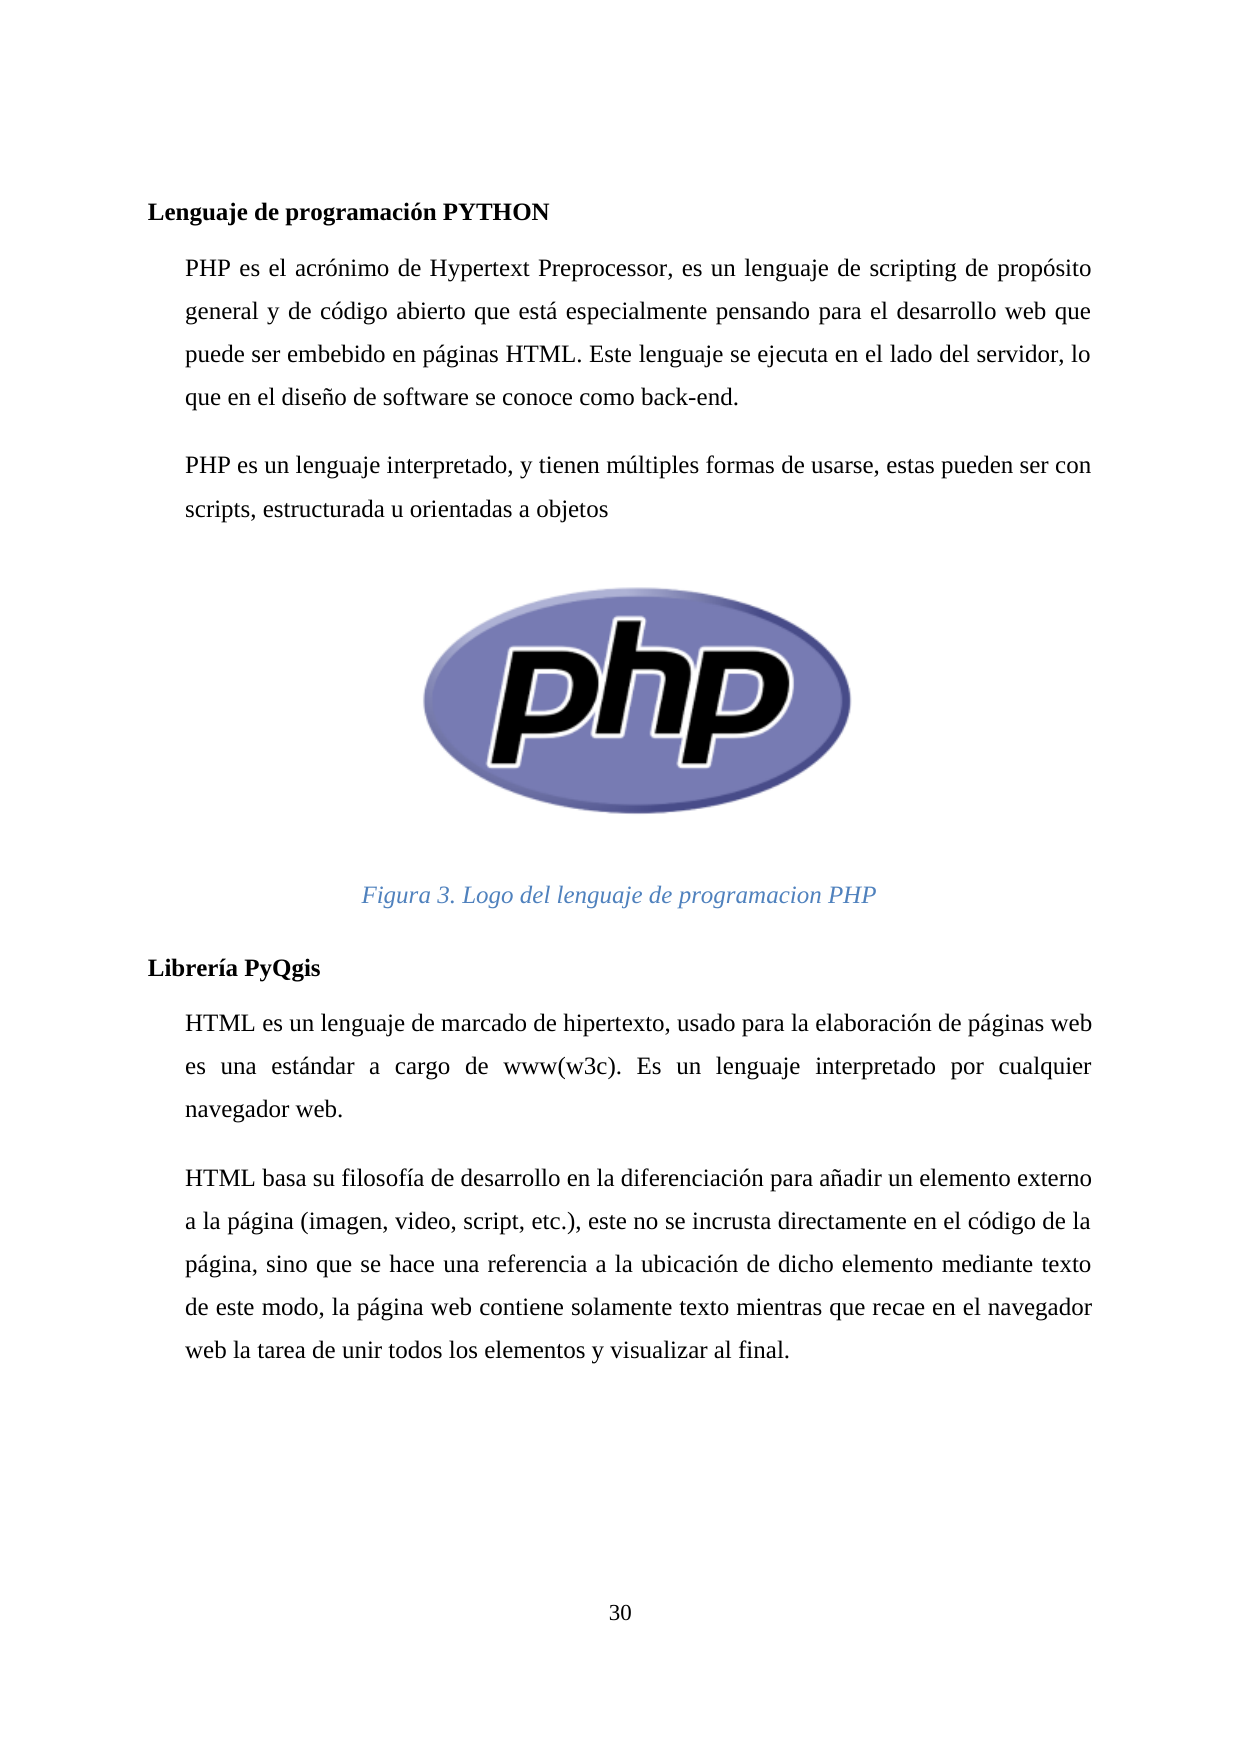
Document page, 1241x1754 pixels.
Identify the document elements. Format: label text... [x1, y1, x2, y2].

text Librería PyQgis [148, 953, 1092, 981]
text HTML basa su filosofía de desarrollo en la diferenciación para añadir un elemento externo a la página (imagen, video, script, etc.), este no se incrusta directamente en el código de la página, sino que se hace una referencia a la ubicación de dicho elemento mediante texto de este modo, la página web contiene solamente texto mientras que recae en el navegador web la tarea de unir todos los elementos y visualizar al final. [185, 1163, 1092, 1364]
text Lenguaje de programación PYTHON [148, 197, 1092, 226]
text HTML es un lenguaje de marcado de hipertexto, usado para la elaboración de páginas web es una estándar a cargo de www(w3c). Es un lenguaje interpretado por cualquier navegador web. [185, 1008, 1092, 1123]
text PHP es el acrónimo de Hypertext Preprocessor, es un lenguaje de scripting de propósito general y de código abierto que está especialmente pensando para el desarrollo web que puede ser embebido en páginas HTML. Este lenguaje se ejecuta en el lado del servidor, lo que en el diseño de software se conoce como back-end. [185, 253, 1092, 411]
text Figura 3. Logo del lenguaje de programacion PHP [148, 880, 1092, 908]
text PHP es un lenguaje interpretado, y tienen múltiples formas de usarse, estas pueden ser con scripts, estructurada u orientadas a objetos [185, 451, 1092, 522]
picture [375, 561, 902, 842]
